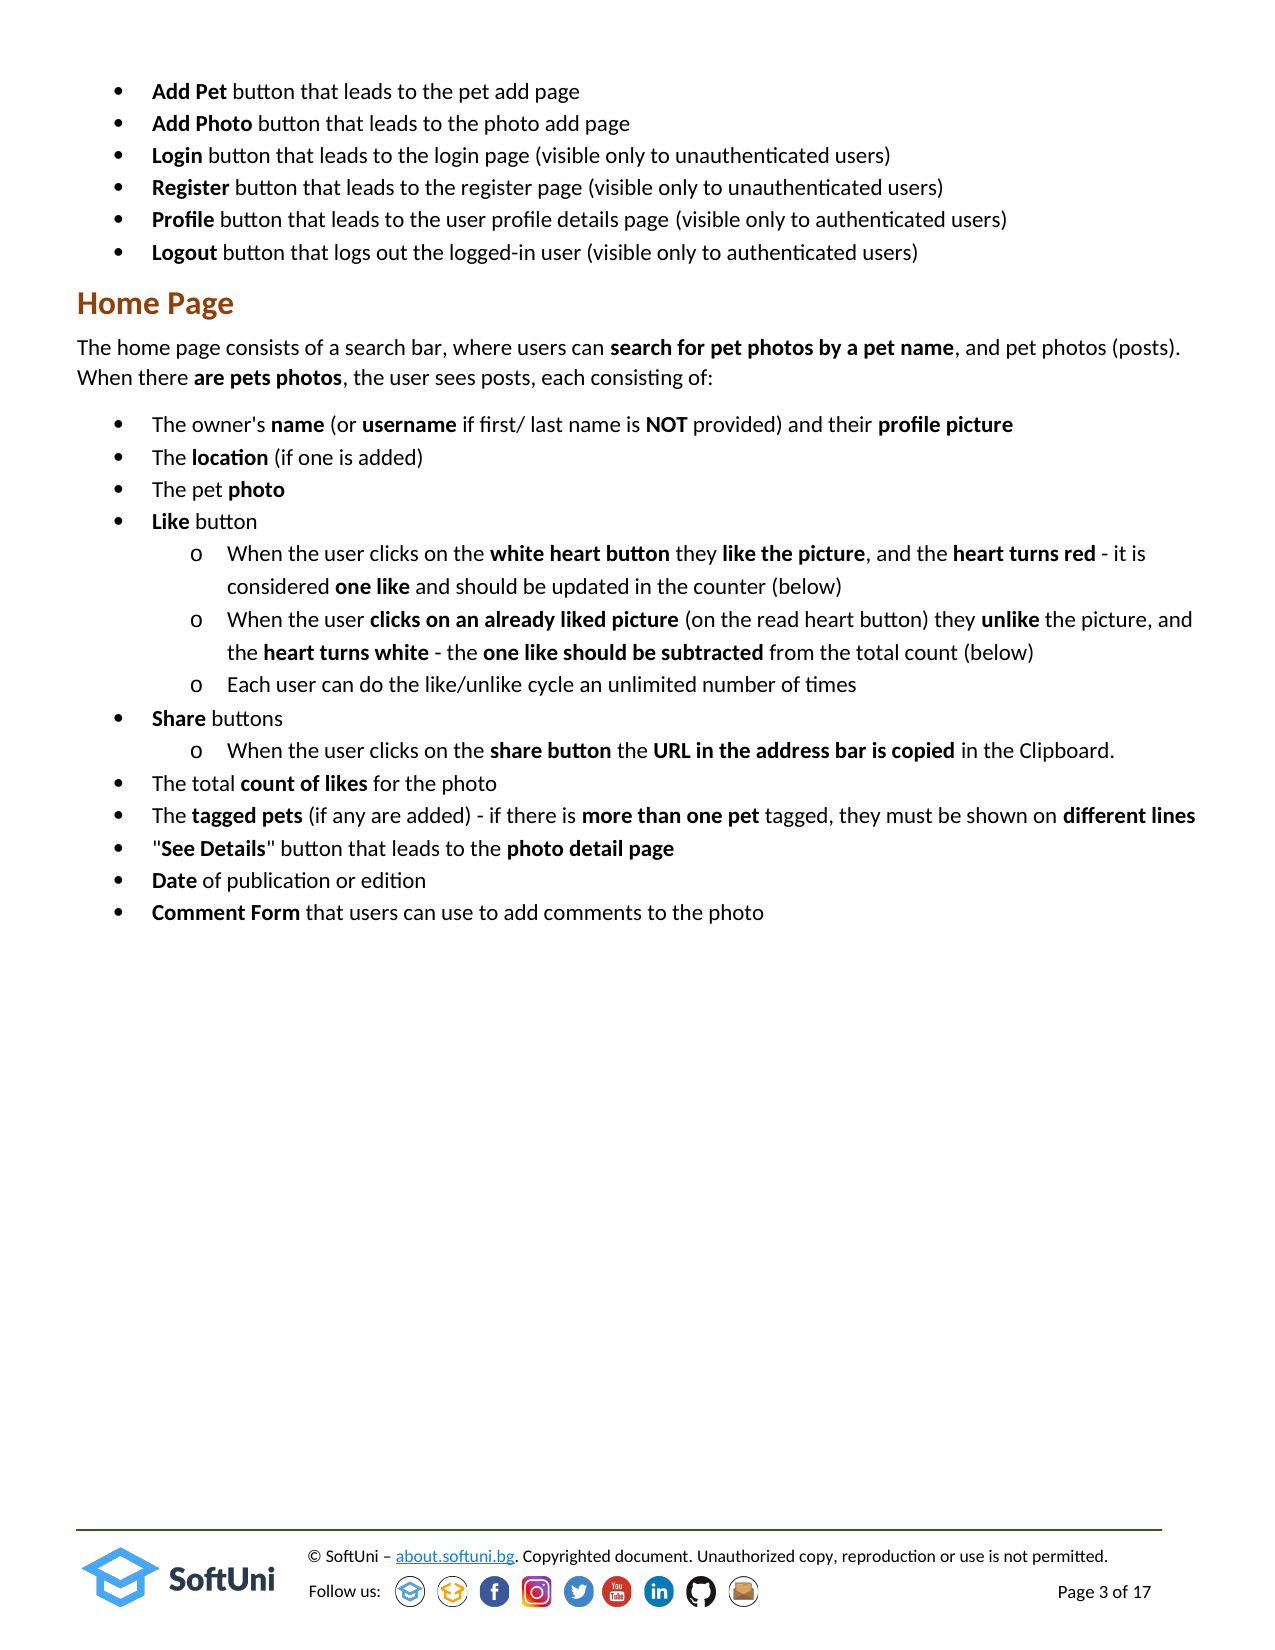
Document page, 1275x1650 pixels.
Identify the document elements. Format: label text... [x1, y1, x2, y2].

picture [602, 1576, 632, 1607]
list Date of publication or edition [114, 866, 1198, 894]
list When the user clicks on an already liked picture (on the read heart button) they unlike the picture, and the heart turns white - the one like should be subtracted from the total count (below) [189, 605, 1198, 666]
picture [522, 1576, 552, 1607]
list Each user can do the like/unlike cycle an unlimited number of times [189, 670, 1198, 699]
list Add Photo button that leads to the photo add page [114, 109, 1198, 137]
list Profile button that leads to the user profile details page (visible only to authenticated users) [114, 206, 1198, 233]
list "See Details" button that leads to the photo detail page [114, 834, 1198, 862]
picture [686, 1576, 716, 1607]
list Like button [114, 507, 1198, 535]
list Register button that leads to the register page (visible only to unauthenticated users) [114, 173, 1198, 201]
list Login button that leads to the login page (visible only to unauthenticated users) [114, 141, 1198, 169]
subtitle Home Page [77, 282, 1198, 323]
picture [665, 1598, 674, 1607]
text The home page consists of a search bar, where users can search for pet photos by a pet name, and pet photos (posts). When there are pets photos, the user sees posts, each consisting of: [77, 333, 1198, 392]
picture [728, 1576, 759, 1607]
list Logout button that logs out the logged-in user (visible only to authenticated users) [114, 238, 1198, 266]
list When the user clicks on the white heart button they like the picture, and the heart turns red - it is considered one like and should be updated in the counter (below) [189, 539, 1198, 601]
picture [644, 1576, 653, 1585]
list The tagged pets (if any are added) - if there is more than one pet tagged, they must be shown on different lines [114, 802, 1198, 830]
picture [479, 1576, 510, 1607]
picture [437, 1576, 468, 1607]
list When the user clicks on the share button the URL in the address bar is copied in the Clipboard. [189, 736, 1198, 765]
list The owner's name (or username if first/ last name is NOT provided) and their profile picture [114, 410, 1198, 438]
picture [564, 1576, 594, 1607]
list Comment Form that users can use to add comments to the photo [114, 898, 1198, 926]
list The total count of likes for the photo [114, 769, 1198, 797]
picture [395, 1576, 425, 1607]
list Add Pet button that leads to the pet add page [114, 77, 1198, 105]
picture [644, 1598, 653, 1607]
picture [665, 1576, 674, 1585]
list Share buttons [114, 704, 1198, 732]
picture [75, 1542, 281, 1613]
picture [658, 1589, 667, 1598]
list The pet photo [114, 475, 1198, 503]
list The location (if one is added) [114, 443, 1198, 471]
